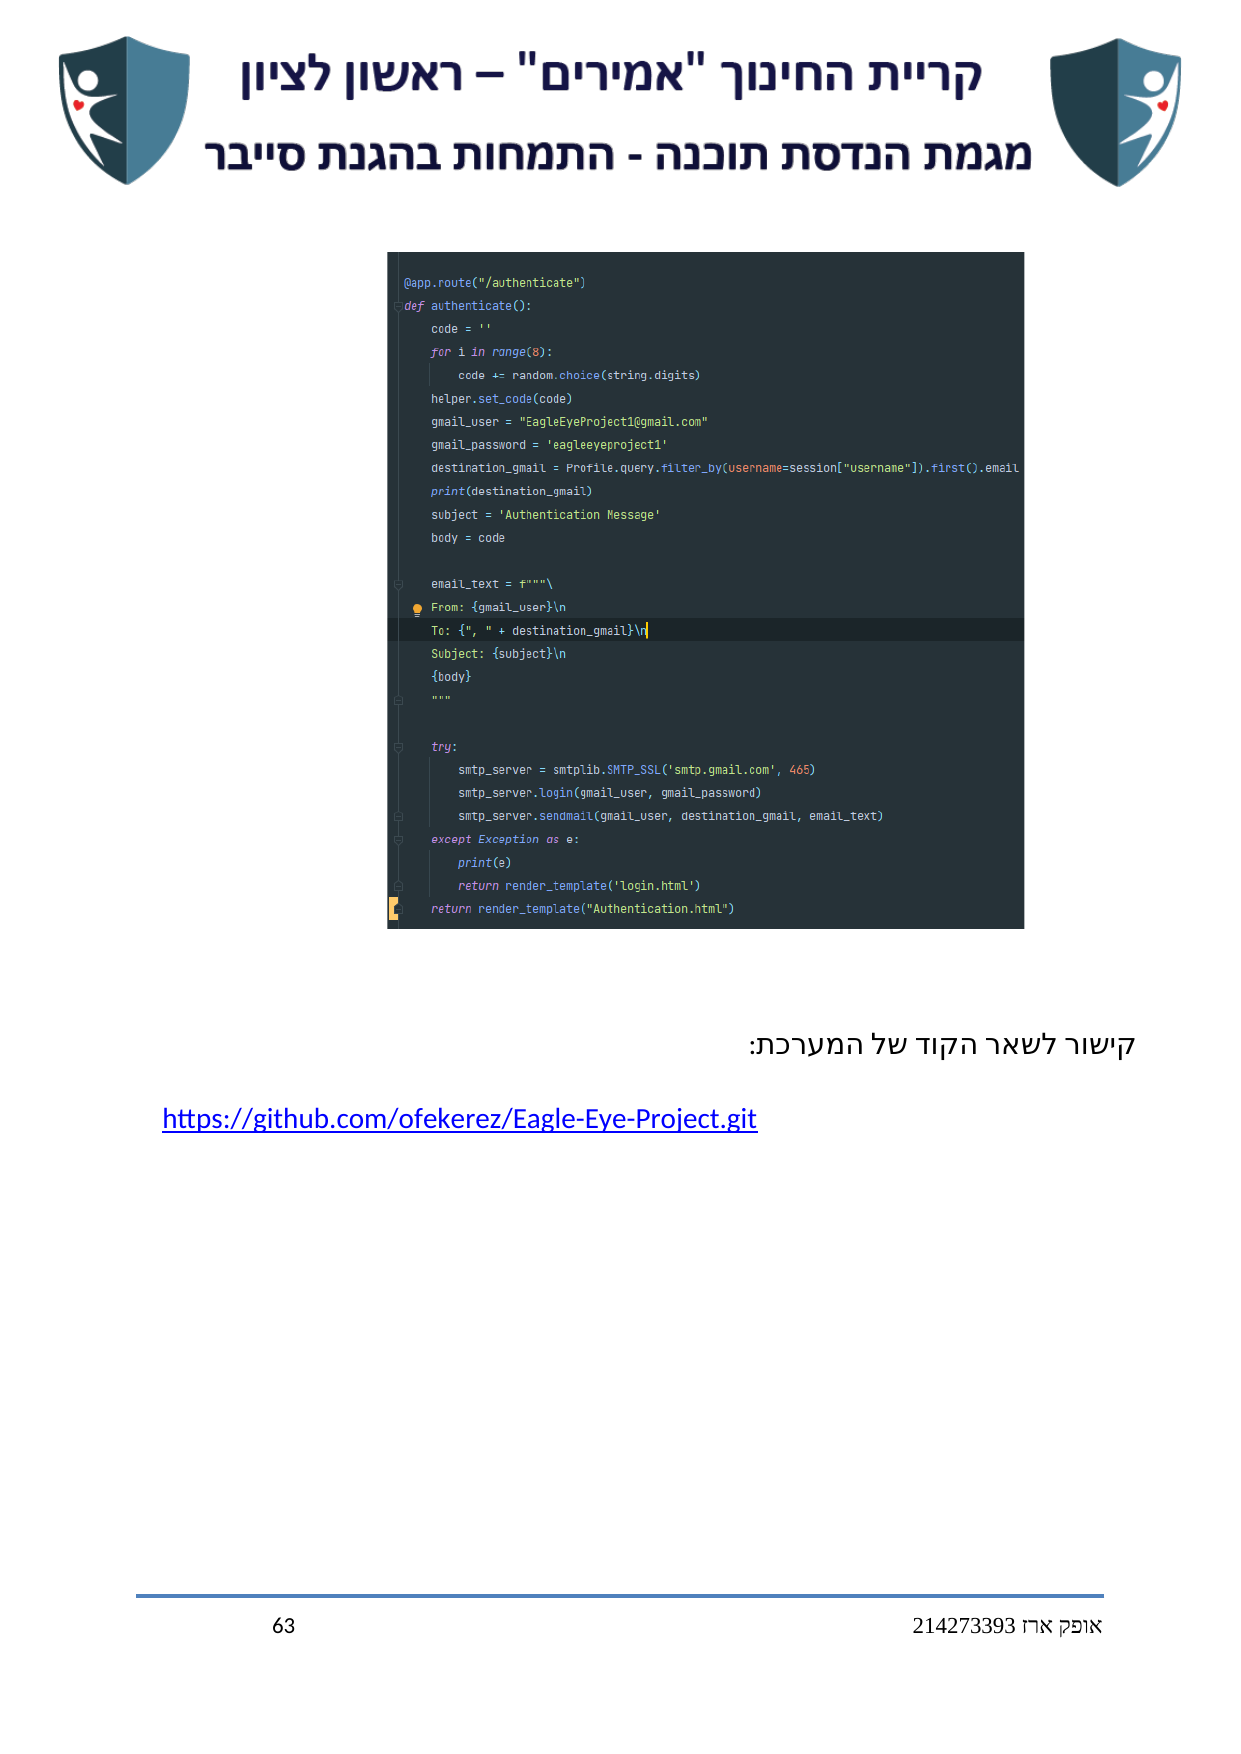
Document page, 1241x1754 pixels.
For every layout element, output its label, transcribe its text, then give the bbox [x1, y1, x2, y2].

picture [387, 252, 1025, 929]
text https://github.com/ofekerez/Eagle-Eye-Project.git [162, 1101, 1137, 1178]
text קישור לשאר הקוד של המערכת: [162, 1026, 1137, 1062]
picture [58, 36, 1182, 188]
